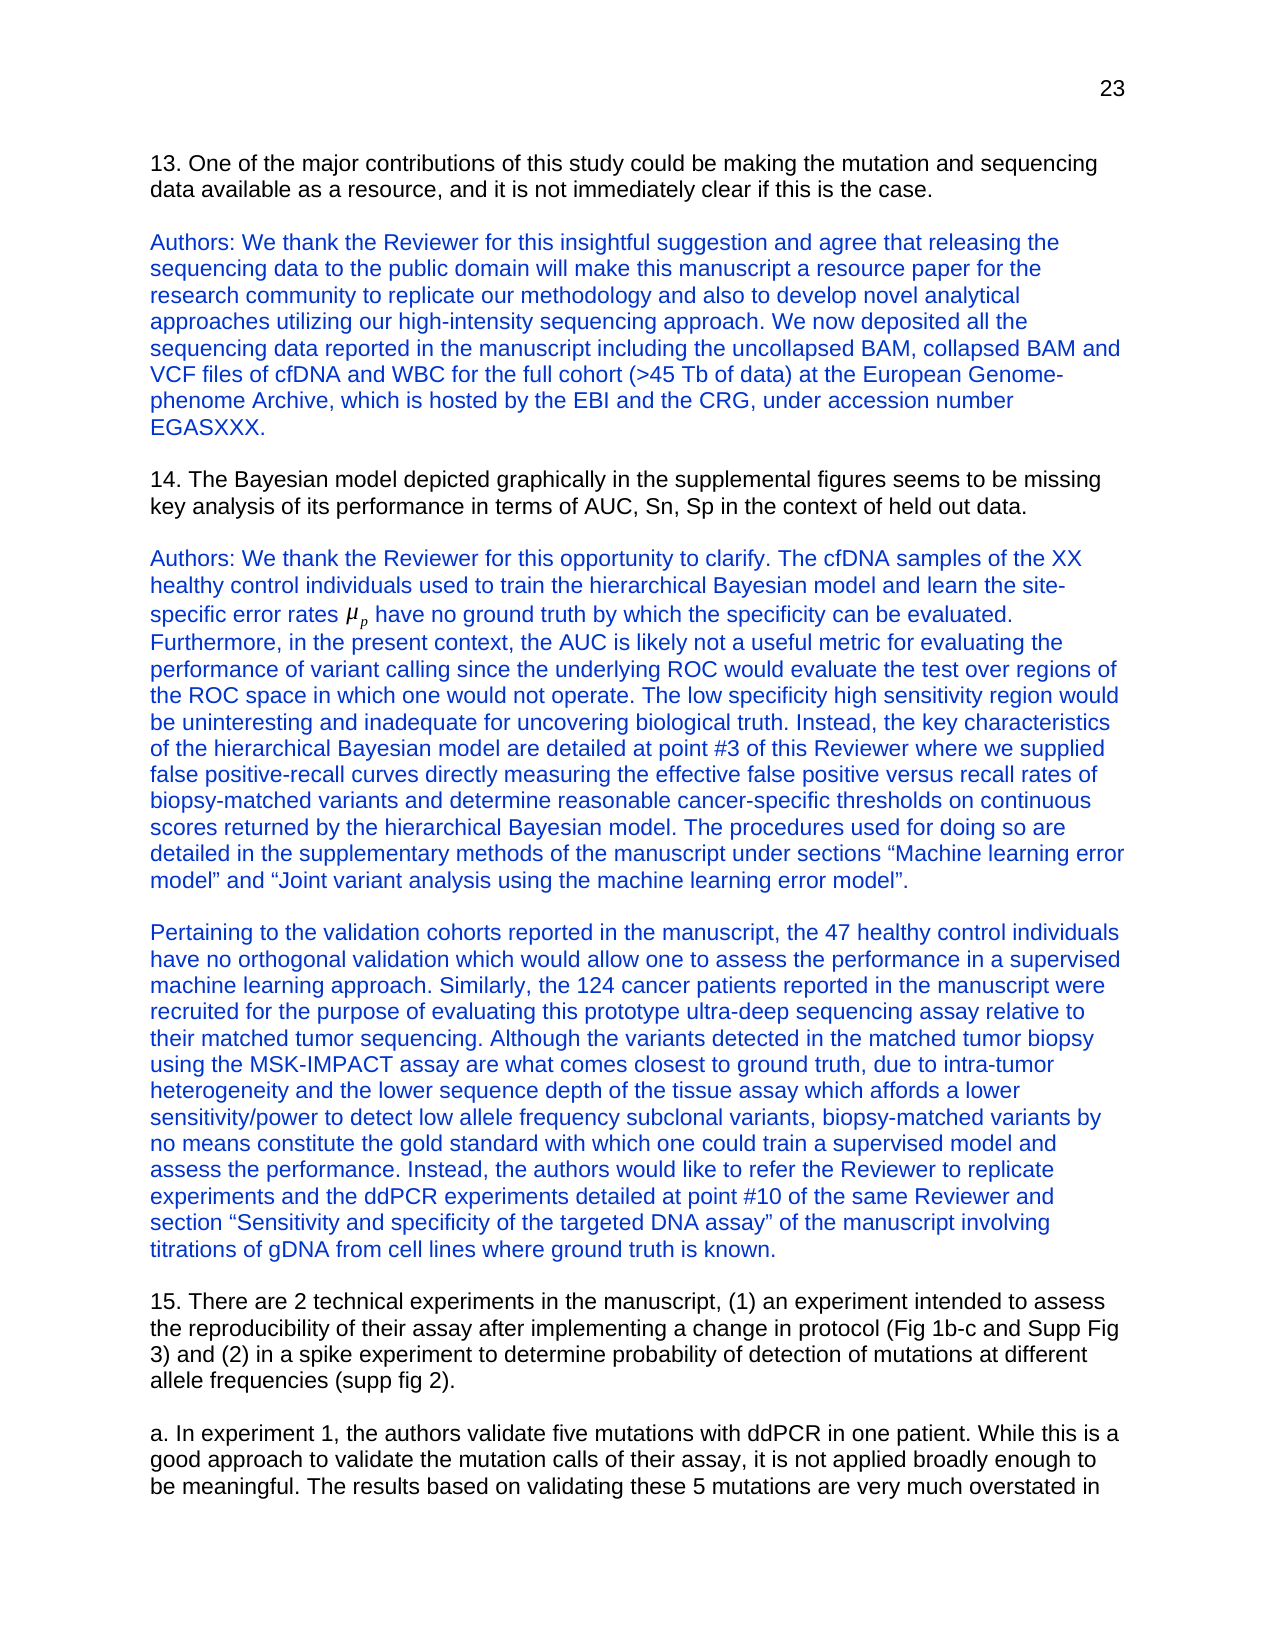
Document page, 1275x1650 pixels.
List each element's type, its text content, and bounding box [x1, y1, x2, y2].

text Authors: We thank the Reviewer for this insightful suggestion and agree that releasing the sequencing data to the public domain will make this manuscript a resource paper for the research community to replicate our methodology and also to develop novel analytical approaches utilizing our high-intensity sequencing approach. We now deposited all the sequencing data reported in the manuscript including the uncollapsed BAM, collapsed BAM and VCF files of cfDNA and WBC for the full cohort (>45 Tb of data) at the European Genome-phenome Archive, which is hosted by the EBI and the CRG, under accession number EGASXXX. [150, 229, 1125, 440]
text Authors: We thank the Reviewer for this opportunity to clarify. The cfDNA samples of the XX healthy control individuals used to train the hierarchical Bayesian model and learn the site-specific error rates have no ground truth by which the specificity can be evaluated. Furthermore, in the present context, the AUC is likely not a useful metric for evaluating the performance of variant calling since the underlying ROC would evaluate the test over regions of the ROC space in which one would not operate. The low specificity high sensitivity region would be uninteresting and inadequate for uncovering biological truth. Instead, the key characteristics of the hierarchical Bayesian model are detailed at point #3 of this Reviewer where we supplied false positive-recall curves directly measuring the effective false positive versus recall rates of biopsy-matched variants and determine reasonable cancer-specific thresholds on continuous scores returned by the hierarchical Bayesian model. The procedures used for doing so are detailed in the supplementary methods of the manuscript under sections “Machine learning error model” and “Joint variant analysis using the machine learning error model”. [150, 545, 1125, 893]
text 13. One of the major contributions of this study could be making the mutation and sequencing data available as a resource, and it is not immediately clear if this is the case. [150, 150, 1125, 203]
text 14. The Bayesian model depicted graphically in the supplemental figures seems to be missing key analysis of its performance in terms of AUC, Sn, Sp in the context of held out data. [150, 466, 1125, 519]
text Pertaining to the validation cohorts reported in the manuscript, the 47 healthy control individuals have no orthogonal validation which would allow one to assess the performance in a supervised machine learning approach. Similarly, the 124 cancer patients reported in the manuscript were recruited for the purpose of evaluating this prototype ultra-deep sequencing assay relative to their matched tumor sequencing. Although the variants detected in the matched tumor biopsy using the MSK-IMPACT assay are what comes closest to ground truth, due to intra-tumor heterogeneity and the lower sequence depth of the tissue assay which affords a lower sensitivity/power to detect low allele frequency subclonal variants, biopsy-matched variants by no means constitute the gold standard with which one could train a supervised model and assess the performance. Instead, the authors would like to refer the Reviewer to replicate experiments and the ddPCR experiments detailed at point #10 of the same Reviewer and section “Sensitivity and specificity of the targeted DNA assay” of the manuscript involving titrations of gDNA from cell lines where ground truth is known. [150, 919, 1125, 1262]
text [150, 1420, 1125, 1499]
text 15. There are 2 technical experiments in the manuscript, (1) an experiment intended to assess the reproducibility of their assay after implementing a change in protocol (Fig 1b-c and Supp Fig 3) and (2) in a spike experiment to determine probability of detection of mutations at different allele frequencies (supp fig 2). [150, 1288, 1125, 1394]
